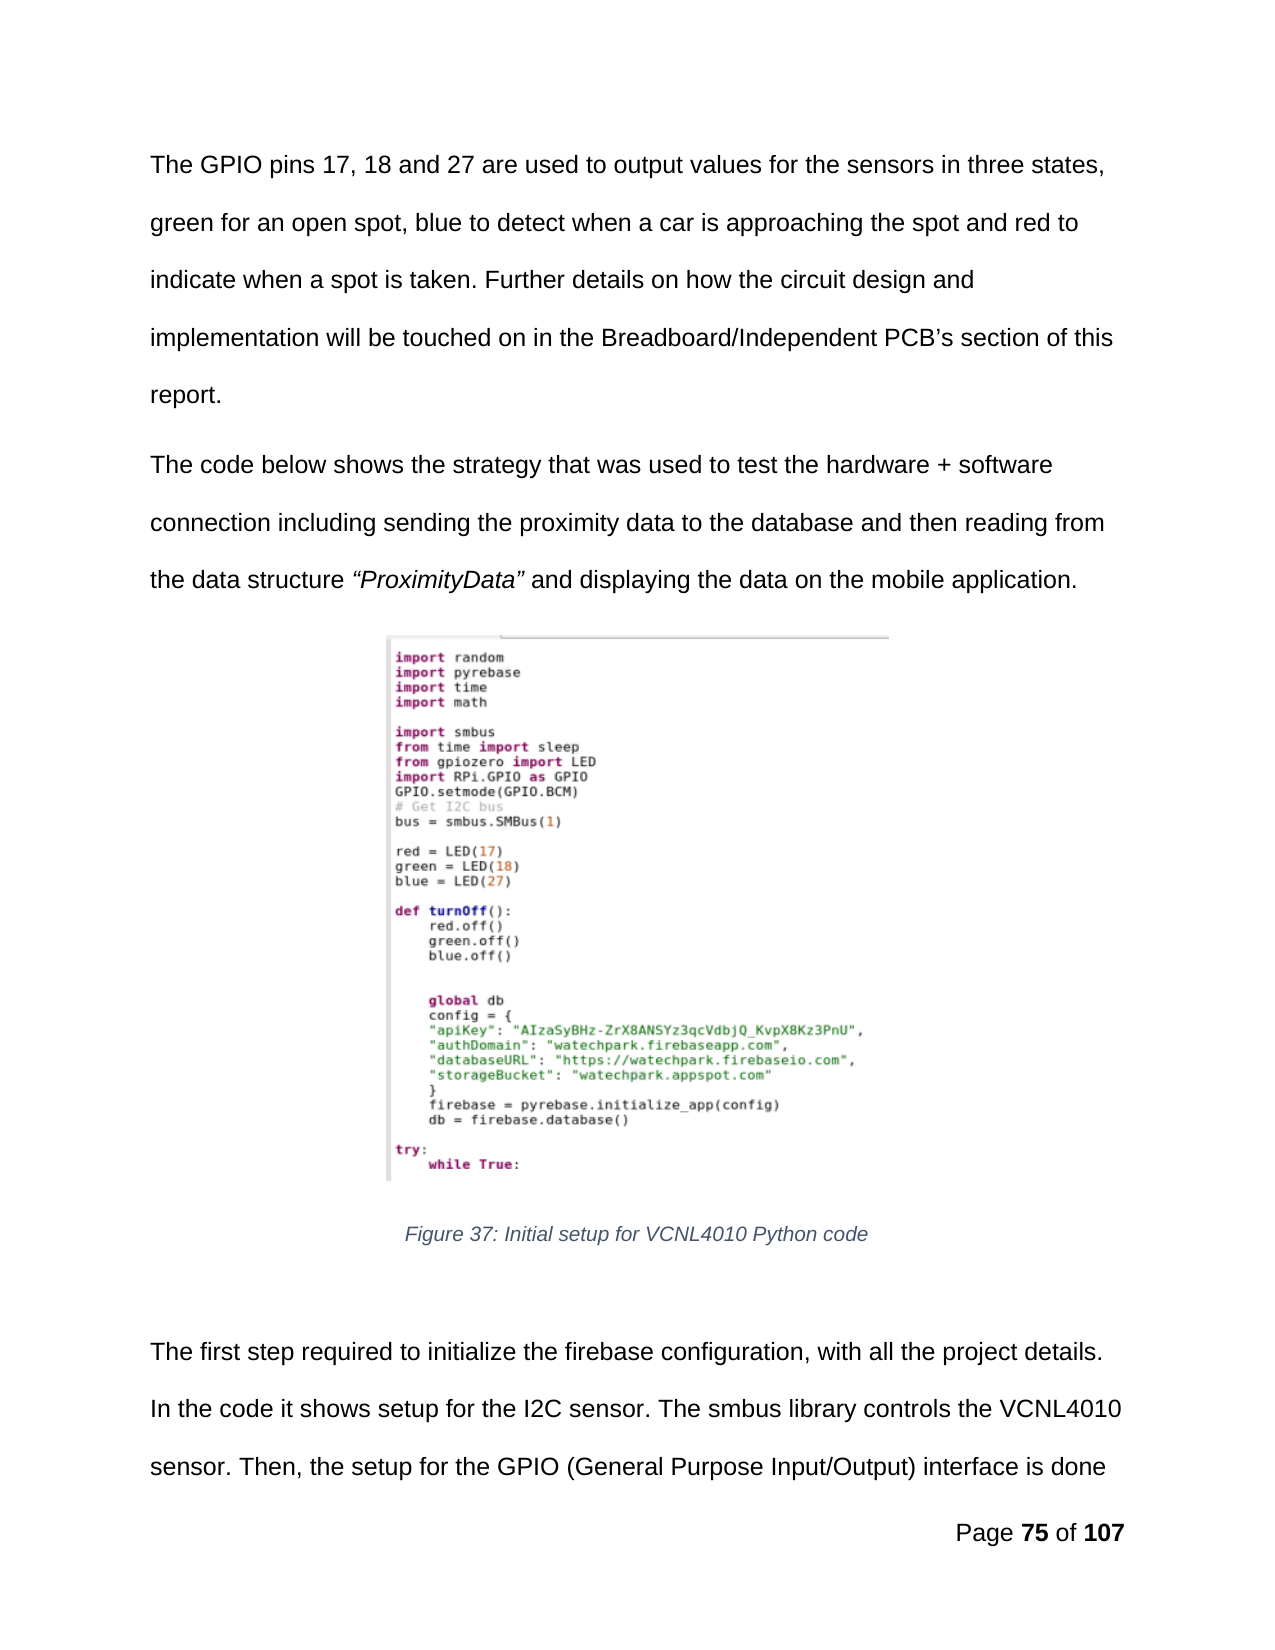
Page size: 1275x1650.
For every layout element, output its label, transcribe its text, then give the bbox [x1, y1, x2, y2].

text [150, 1337, 1125, 1481]
text Figure 37: Initial setup for VCNL4010 Python code [150, 1222, 1125, 1246]
picture [386, 635, 889, 1181]
text The code below shows the strategy that was used to test the hardware + software connection including sending the proximity data to the database and then reading from the data structure “ProximityData” and displaying the data on the mobile application. [150, 450, 1125, 594]
text The GPIO pins 17, 18 and 27 are used to output values for the sensors in three states, green for an open spot, blue to detect when a car is approaching the spot and red to indicate when a spot is taken. Further details on how the circuit design and implementation will be touched on in the Breadboard/Independent PCB’s section of this report. [150, 150, 1125, 409]
